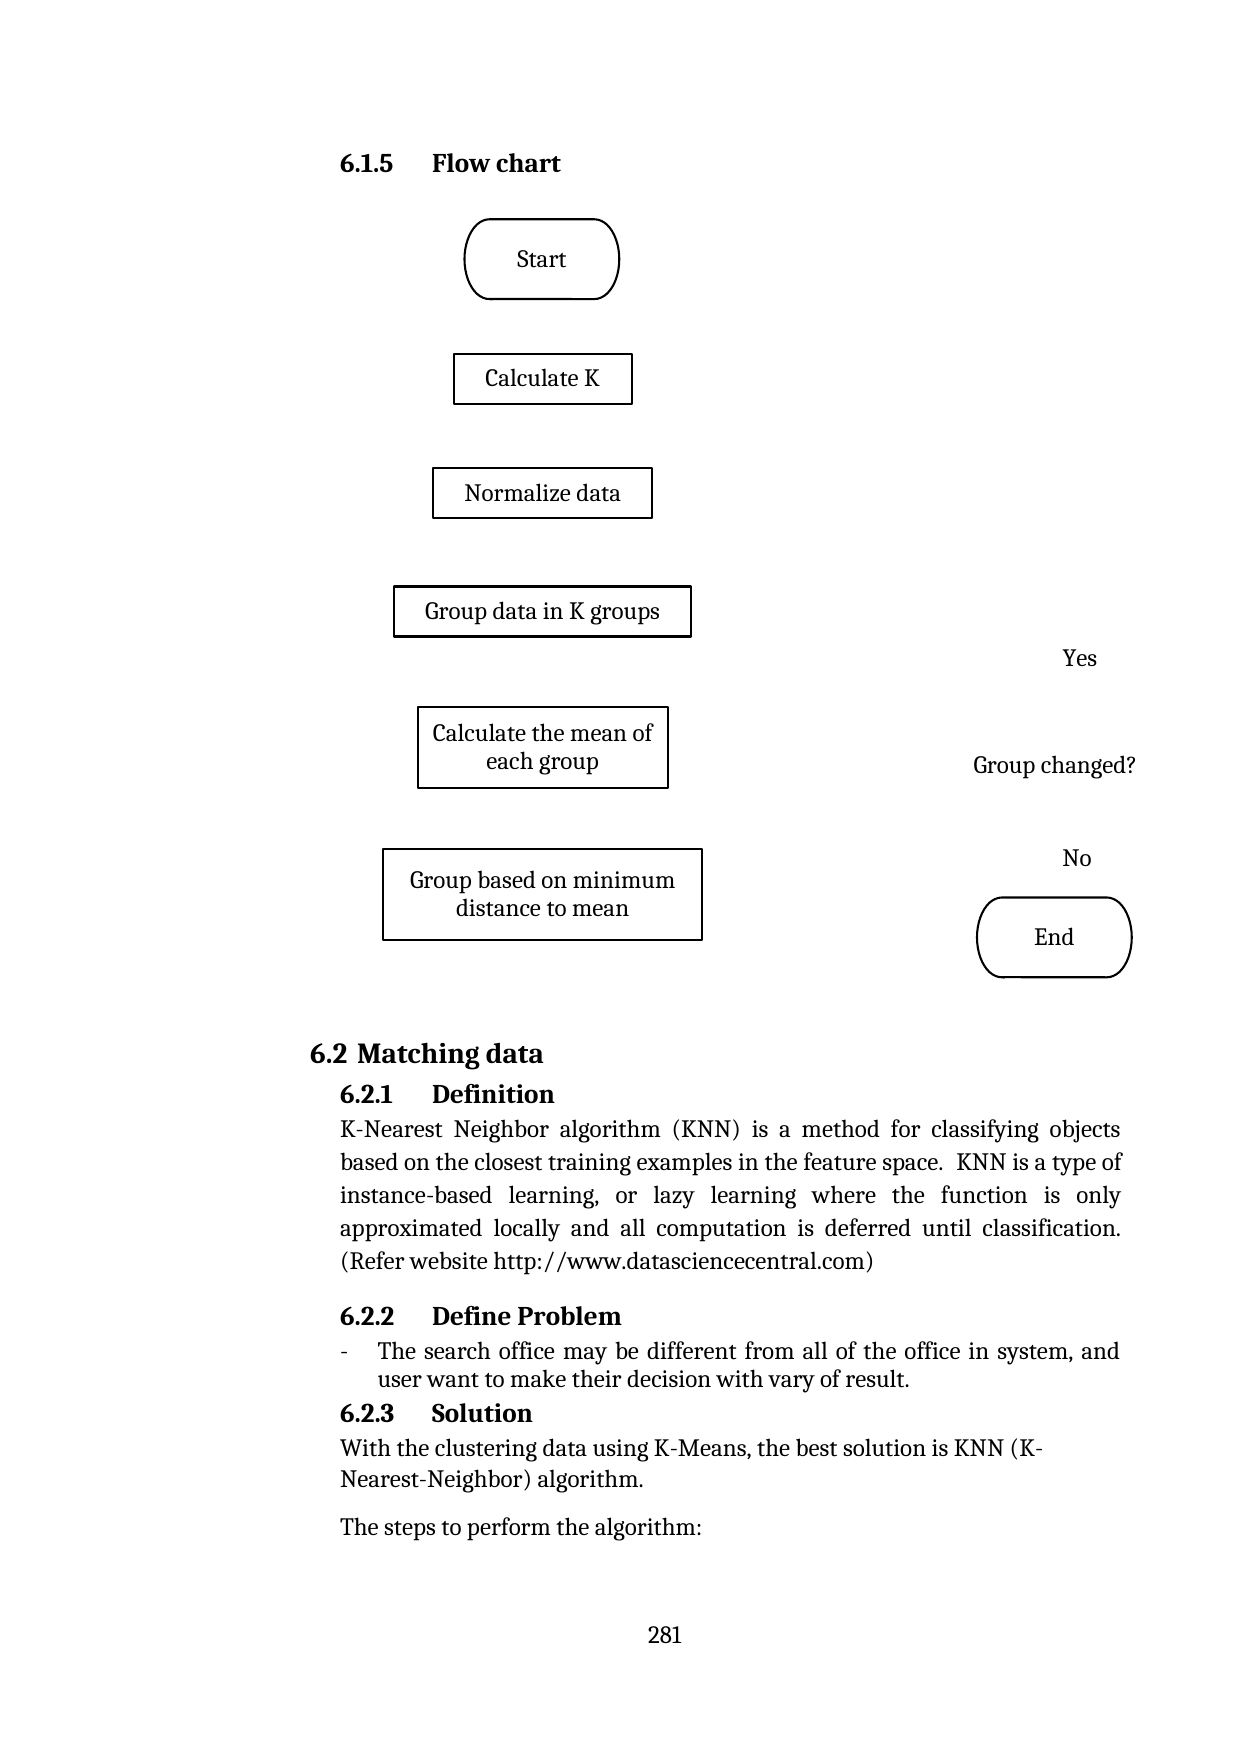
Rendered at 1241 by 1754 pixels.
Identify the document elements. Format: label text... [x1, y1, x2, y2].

subtitle Matching data [310, 1037, 1122, 1070]
subtitle Solution [340, 1398, 1122, 1429]
text The steps to perform the algorithm: [340, 1512, 1122, 1541]
subtitle Flow chart [340, 148, 1122, 179]
text With the clustering data using K-Means, the best solution is KNN (K-Nearest-Neighbor) algorithm. [340, 1434, 1122, 1493]
text K-Nearest Neighbor algorithm (KNN) is a method for classifying objects based on the closest training examples in the feature space. KNN is a type of instance-based learning, or lazy learning where the function is only approximated locally and all computation is deferred until classification. (Refer website http://www.datasciencecentral.com) [340, 1115, 1122, 1276]
subtitle Define Problem [340, 1301, 1122, 1332]
list The search office may be different from all of the office in system, and user want to make their decision with vary of result. [340, 1337, 1122, 1394]
subtitle Definition [340, 1079, 1122, 1111]
